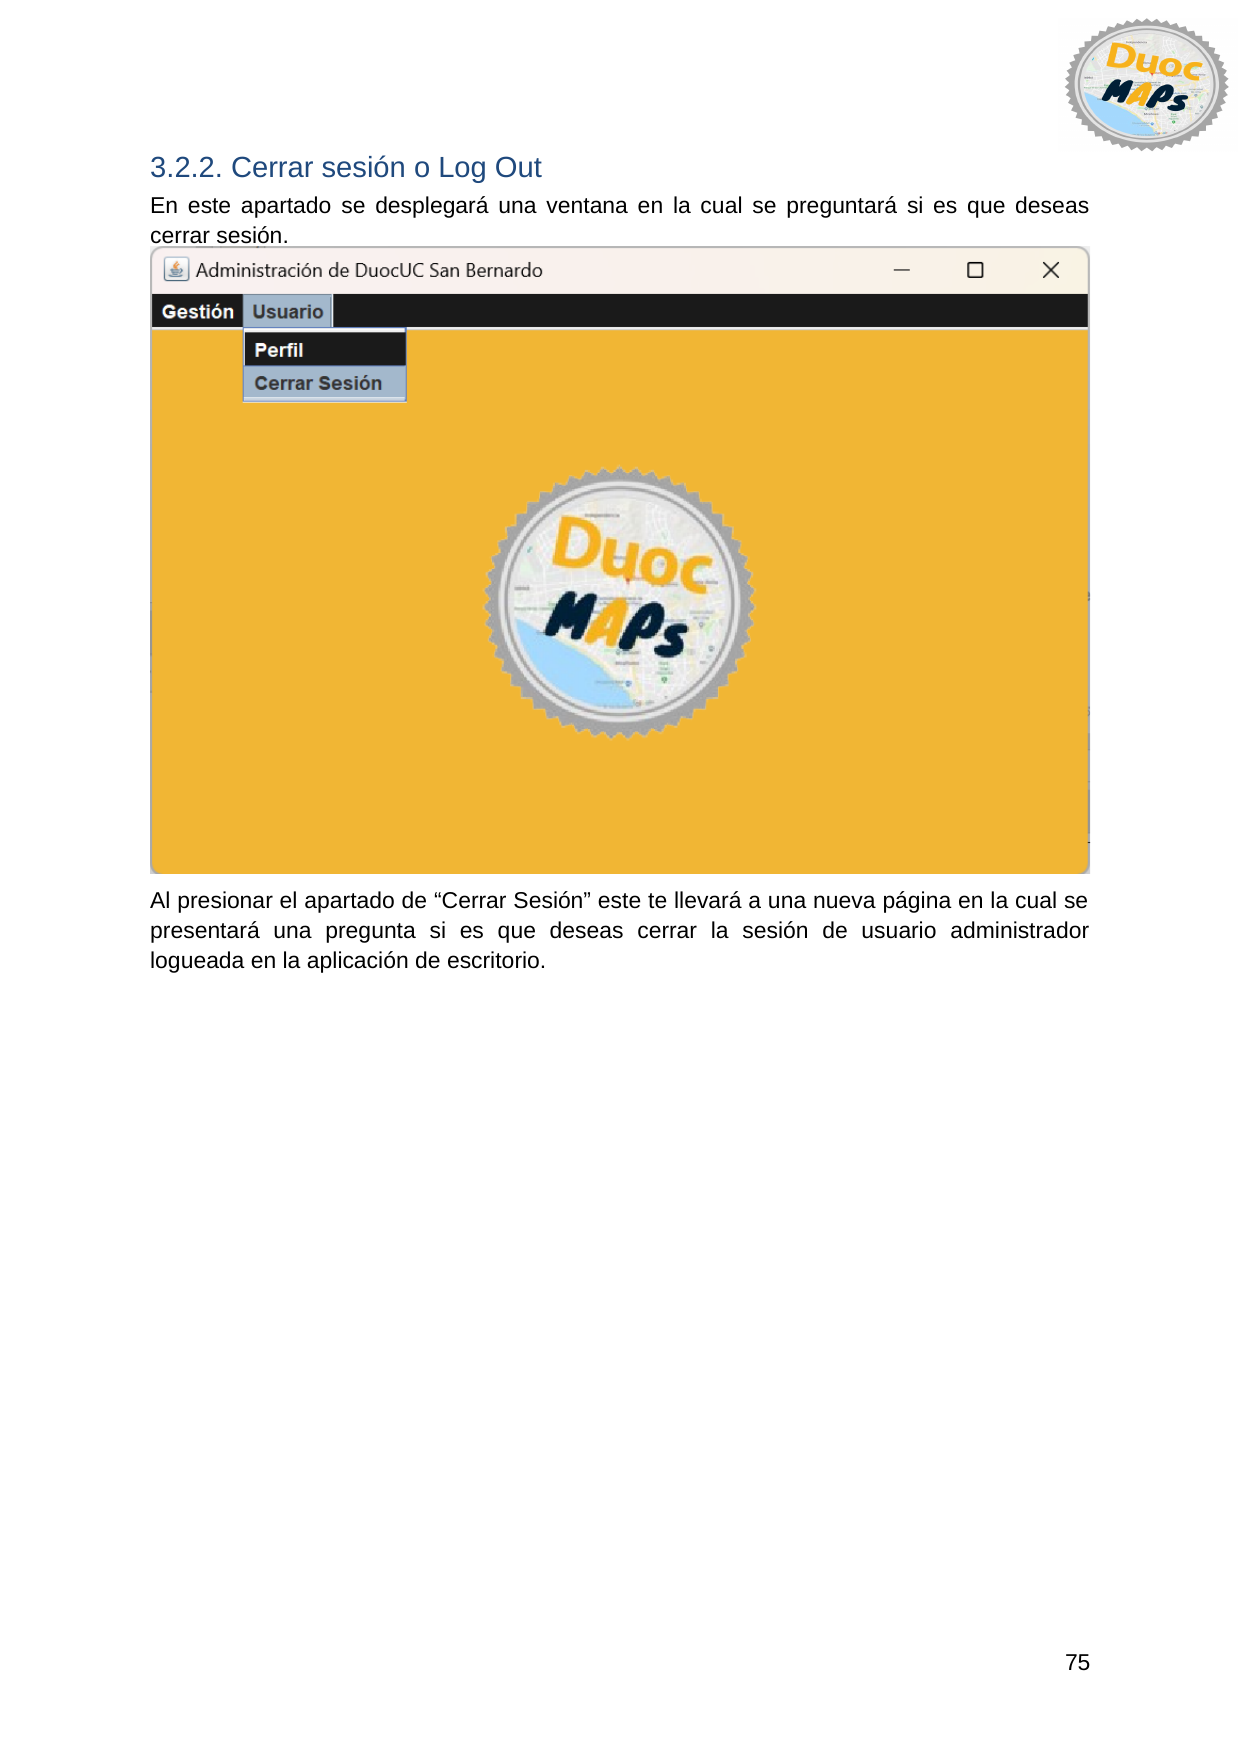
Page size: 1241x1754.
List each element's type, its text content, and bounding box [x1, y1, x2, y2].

picture [1057, 18, 1238, 152]
subtitle 3.2.2. Cerrar sesión o Log Out [150, 150, 1090, 183]
text Al presionar el apartado de “Cerrar Sesión” este te llevará a una nueva página en la cual se presentará una pregunta si es que deseas cerrar la sesión de usuario administrador logueada en la aplicación de escritorio. [150, 887, 1090, 973]
picture [150, 246, 1091, 874]
text En este apartado se desplegará una ventana en la cual se preguntará si es que deseas cerrar sesión. [150, 192, 1090, 248]
